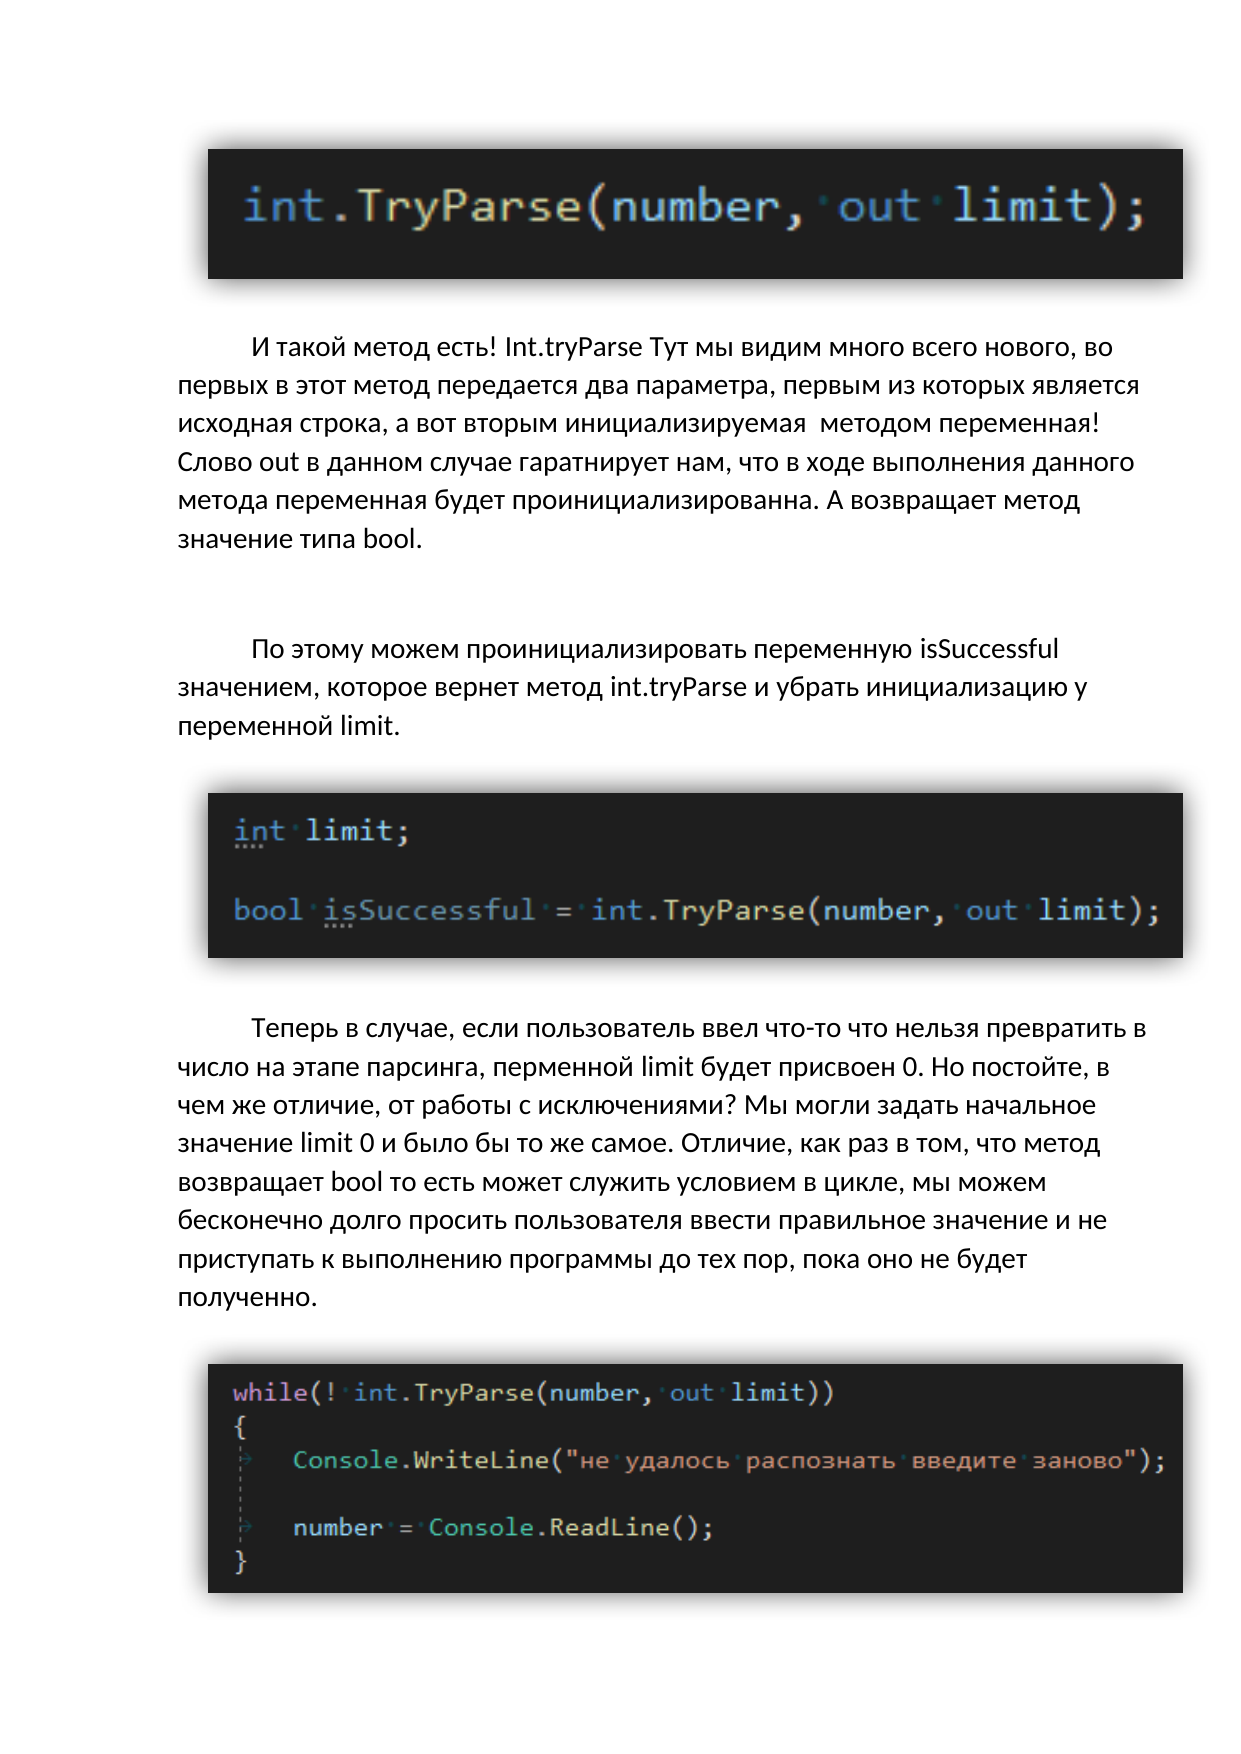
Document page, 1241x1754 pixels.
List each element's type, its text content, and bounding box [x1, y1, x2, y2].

text По этому можем проинициализировать переменную isSuccessful значением, которое вернет метод int.tryParse и убрать инициализацию у переменной limit. [177, 630, 1152, 743]
picture [208, 149, 1183, 279]
text И такой метод есть! Int.tryParse Тут мы видим много всего нового, во первых в этот метод передается два параметра, первым из которых является исходная строка, а вот вторым инициализируемая методом переменная! Слово out в данном случае гаратнирует нам, что в ходе выполнения данного метода переменная будет проинициализированна. А возвращает метод значение типа bool. [177, 328, 1152, 556]
picture [208, 1364, 1183, 1593]
text Теперь в случае, если пользователь ввел что-то что нельзя превратить в число на этапе парсинга, перменной limit будет присвоен 0. Но постойте, в чем же отличие, от работы с исключениями? Мы могли задать начальное значение limit 0 и было бы то же самое. Отличие, как раз в том, что метод возвращает bool то есть может служить условием в цикле, мы можем бесконечно долго просить пользователя ввести правильное значение и не приступать к выполнению программы до тех пор, пока оно не будет полученно. [177, 1009, 1152, 1314]
picture [208, 793, 1183, 958]
